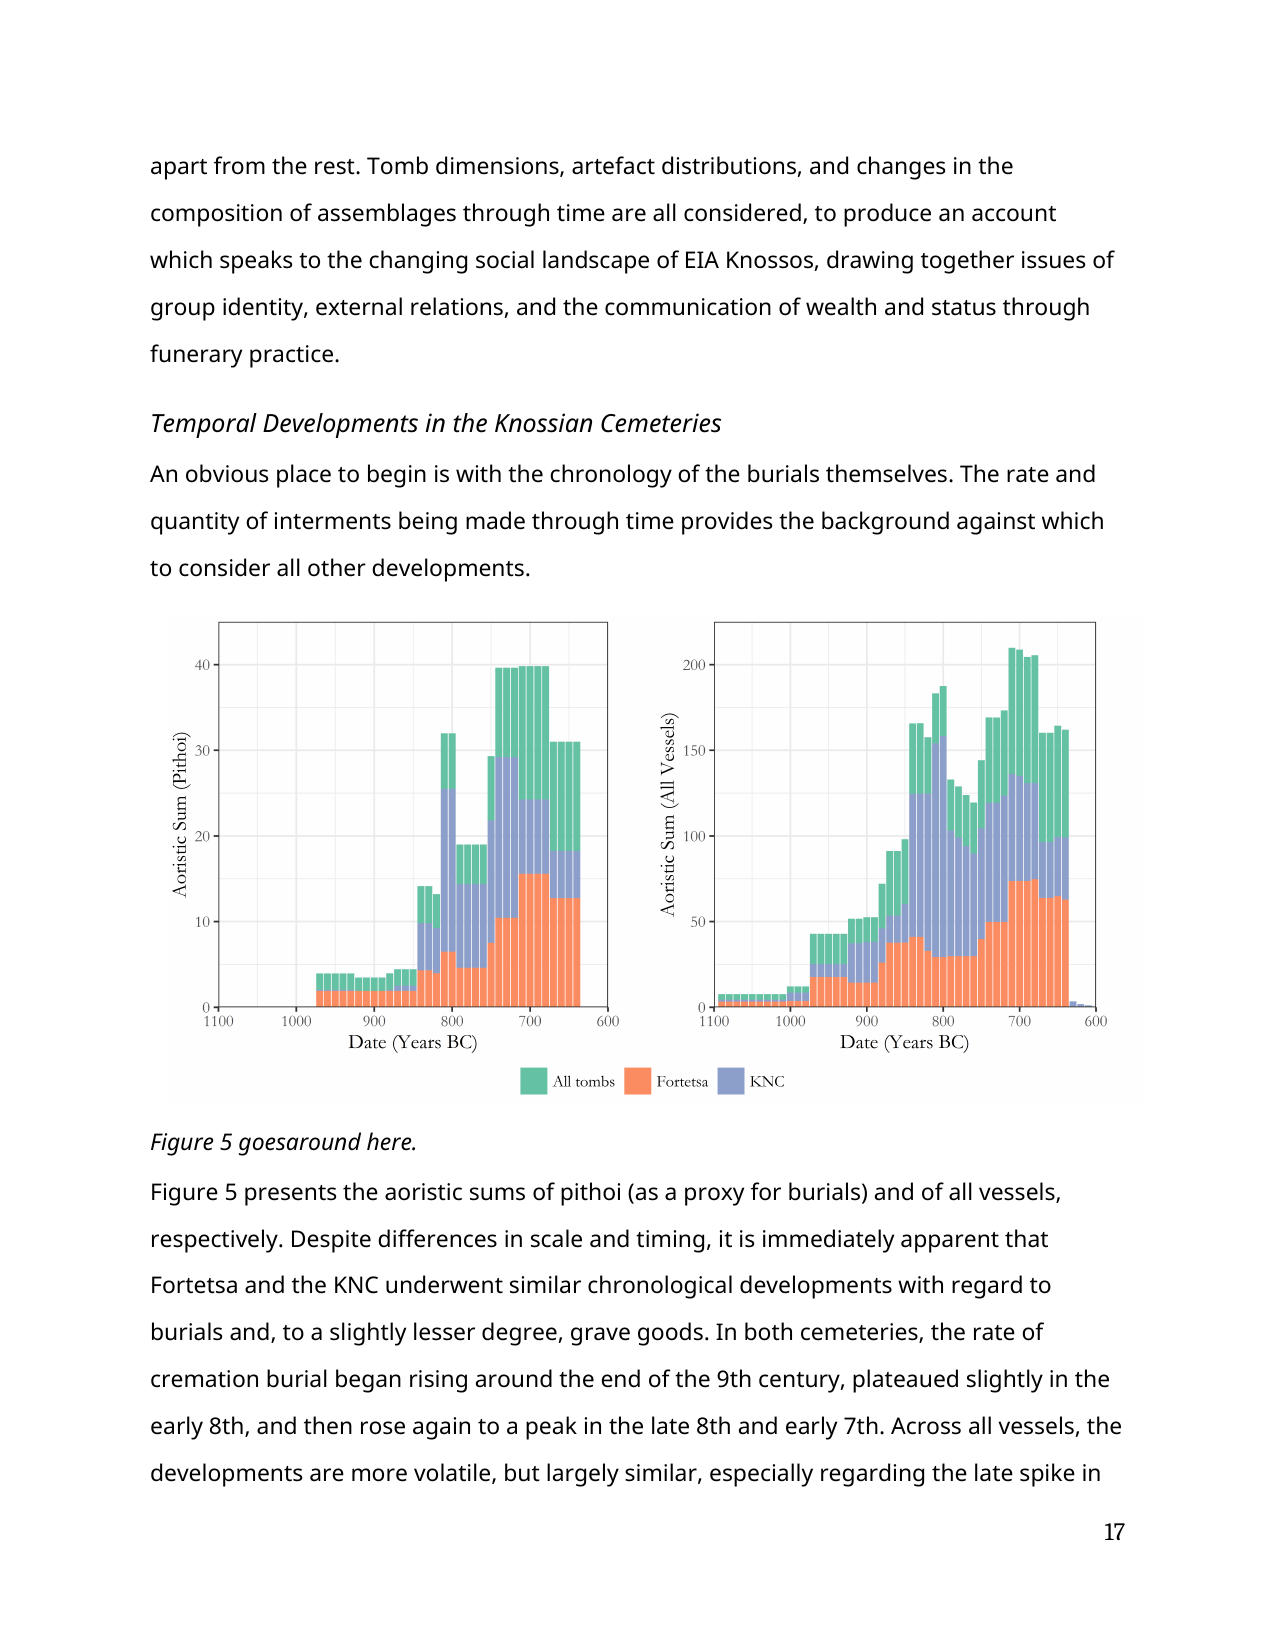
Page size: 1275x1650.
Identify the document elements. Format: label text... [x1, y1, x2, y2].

text Figure 5 goesaround here. [150, 1126, 1125, 1157]
subtitle Temporal Developments in the Knossian Cemeteries [150, 405, 1125, 439]
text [150, 150, 1125, 369]
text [150, 1176, 1125, 1488]
picture [168, 617, 1144, 1105]
text An obvious place to begin is with the chronology of the burials themselves. The rate and quantity of interments being made through time provides the background against which to consider all other developments. [150, 458, 1125, 583]
